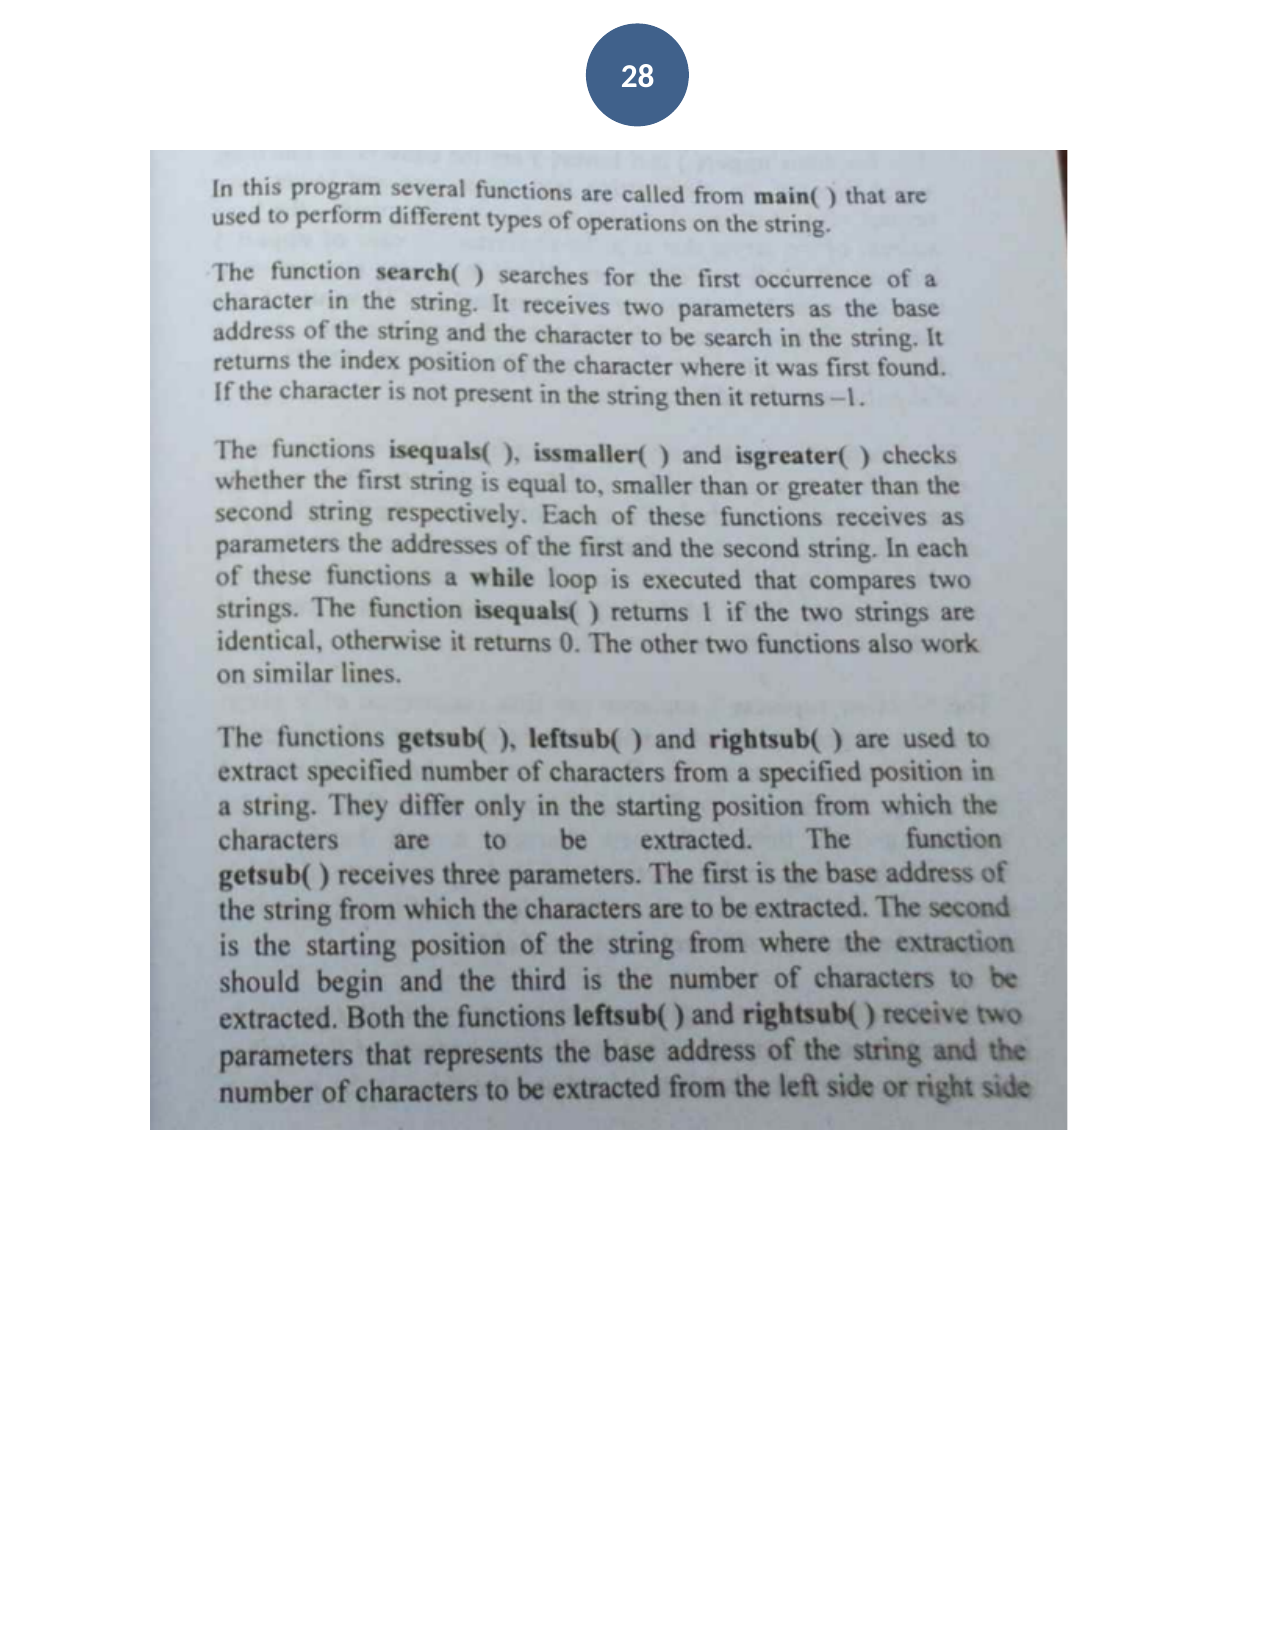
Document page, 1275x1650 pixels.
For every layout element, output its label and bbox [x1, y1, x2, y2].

picture [150, 150, 1068, 1130]
